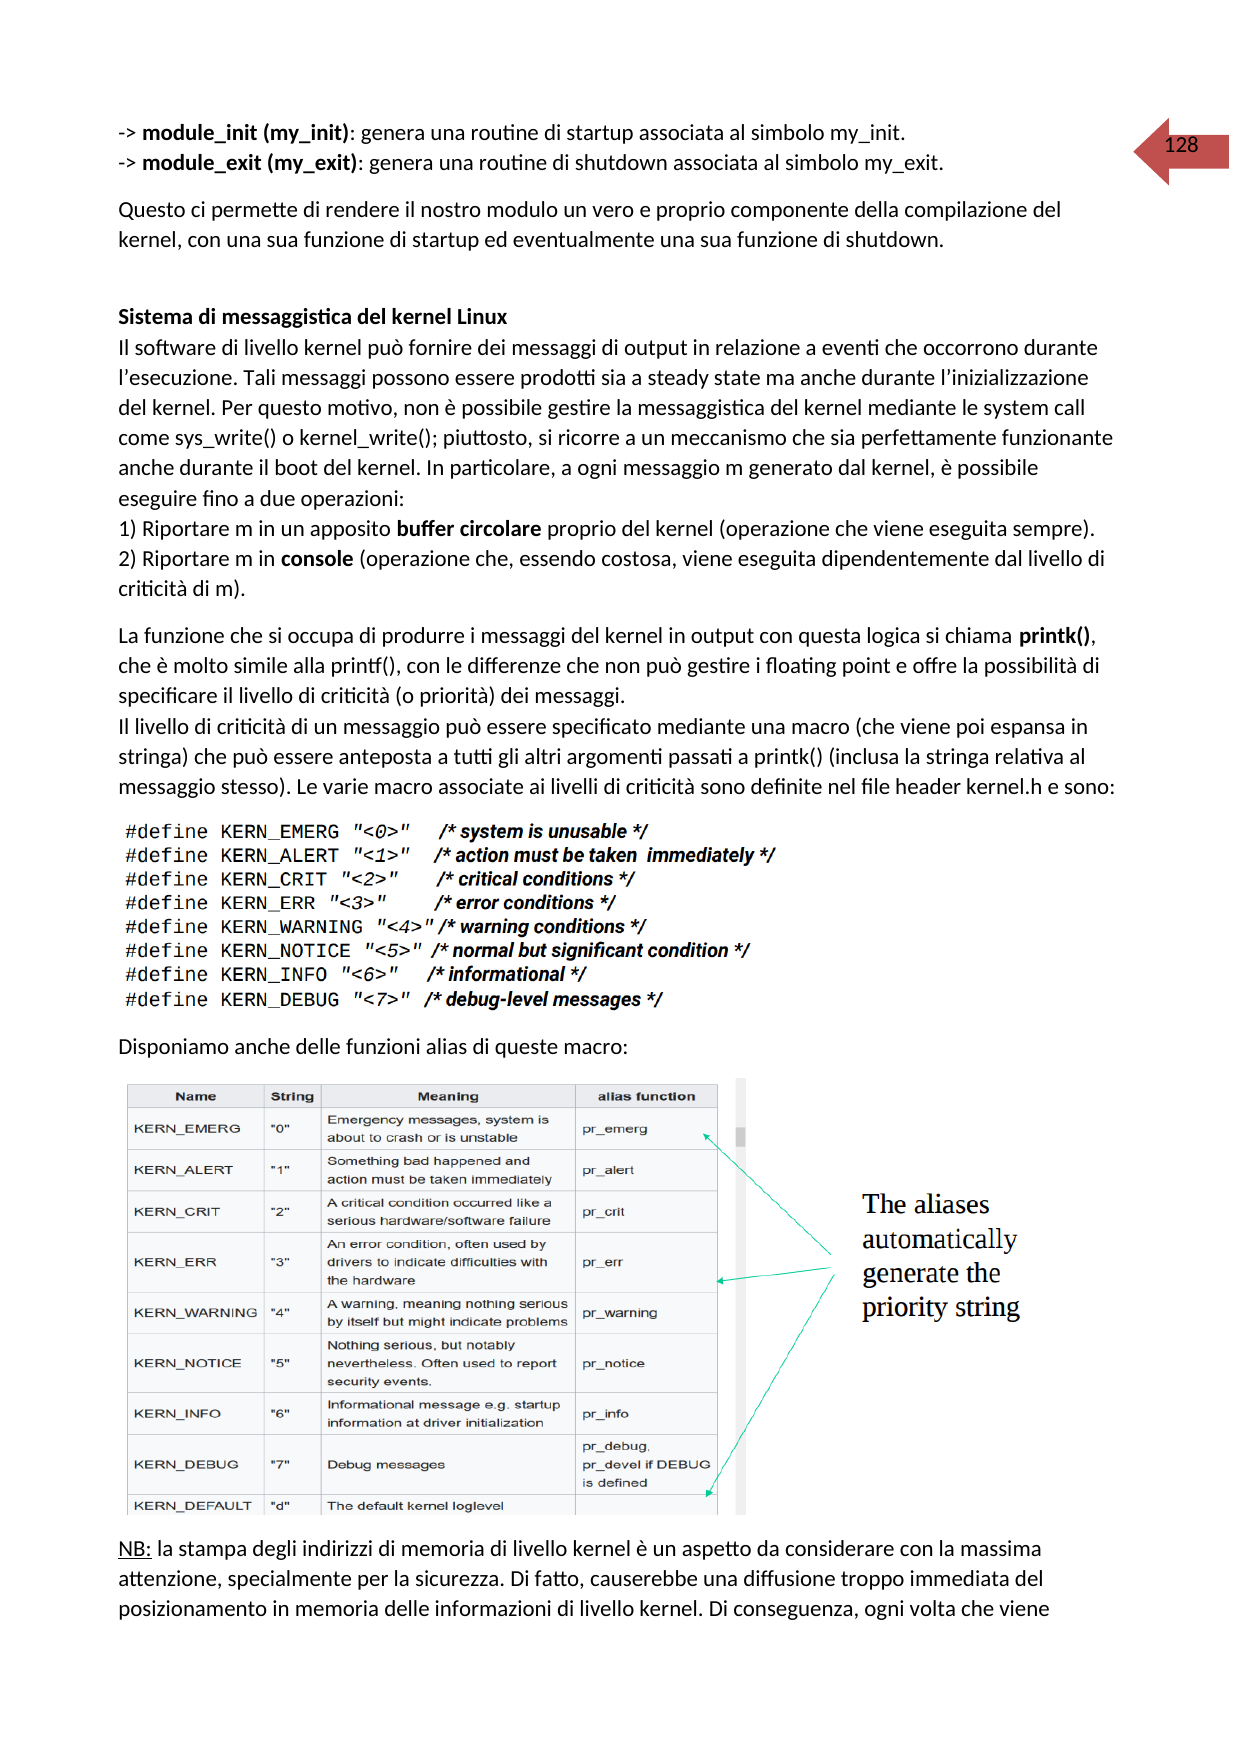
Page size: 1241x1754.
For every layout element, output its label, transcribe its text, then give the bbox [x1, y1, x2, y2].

text La funzione che si occupa di produrre i messaggi del kernel in output con questa logica si chiama printk(), che è molto simile alla printf(), con le differenze che non può gestire i floating point e offre la possibilità di specificare il livello di criticità (o priorità) dei messaggi. Il livello di criticità di un messaggio può essere specificato mediante una macro (che viene poi espansa in stringa) che può essere anteposta a tutti gli altri argomenti passati a printk() (inclusa la stringa relativa al messaggio stesso). Le varie macro associate ai livelli di criticità sono definite nel file header kernel.h e sono: [118, 621, 1122, 800]
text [118, 1534, 1122, 1622]
text Disponiamo anche delle funzioni alias di queste macro: [118, 1032, 1122, 1060]
text Questo ci permette di rendere il nostro modulo un vero e proprio componente della compilazione del kernel, con una sua funzione di startup ed eventualmente una sua funzione di shutdown. [118, 195, 1122, 253]
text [118, 118, 1122, 176]
text Sistema di messaggistica del kernel Linux Il software di livello kernel può fornire dei messaggi di output in relazione a eventi che occorrono durante l’esecuzione. Tali messaggi possono essere prodotti sia a steady state ma anche durante l’inizializzazione del kernel. Per questo motivo, non è possibile gestire la messaggistica del kernel mediante le system call come sys_write() o kernel_write(); piuttosto, si ricorre a un meccanismo che sia perfettamente funzionante anche durante il boot del kernel. In particolare, a ogni messaggio m generato dal kernel, è possibile eseguire fino a due operazioni: 1) Riportare m in un apposito buffer circolare proprio del kernel (operazione che viene eseguita sempre). 2) Riportare m in console (operazione che, essendo costosa, viene eseguita dipendentemente dal livello di criticità di m). [118, 272, 1122, 602]
picture [118, 819, 781, 1013]
picture [118, 1078, 1032, 1515]
